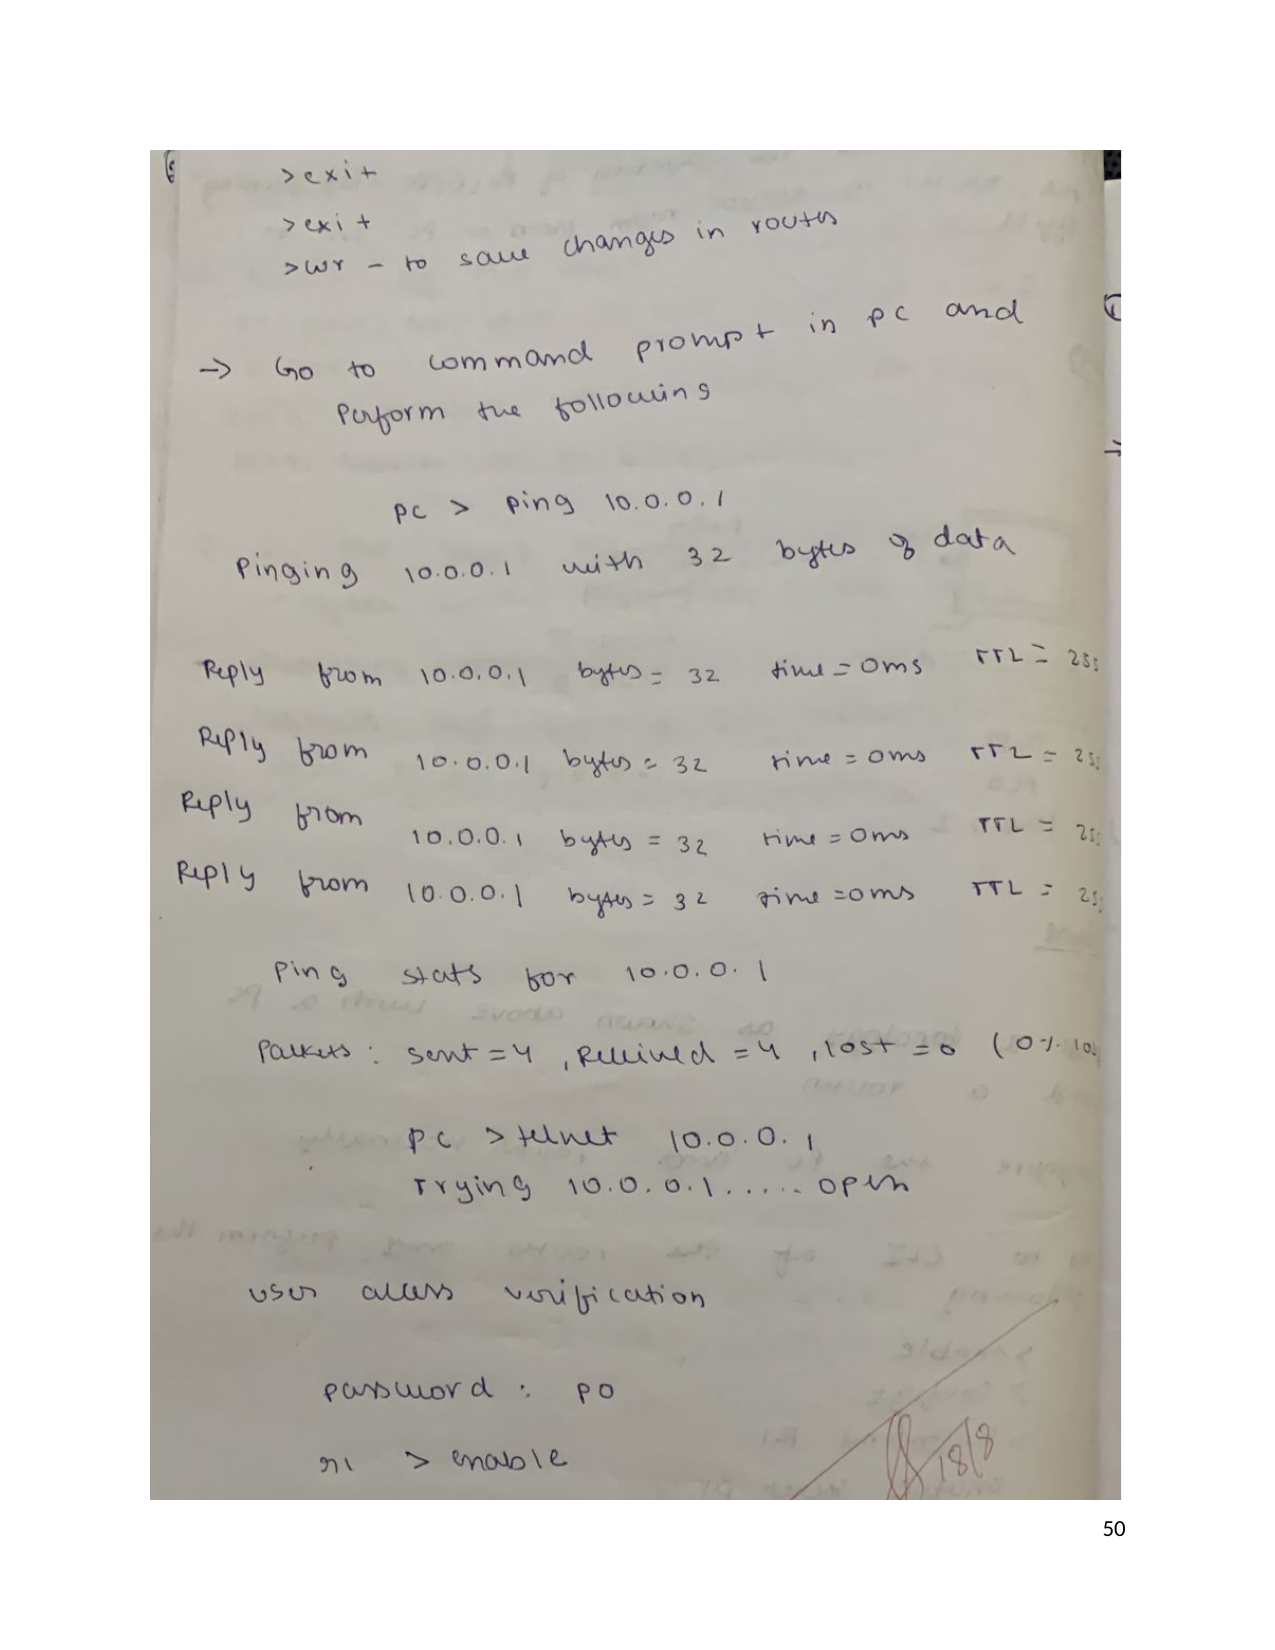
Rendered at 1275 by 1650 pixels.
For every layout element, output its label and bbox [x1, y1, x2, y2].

picture [150, 150, 1122, 1500]
